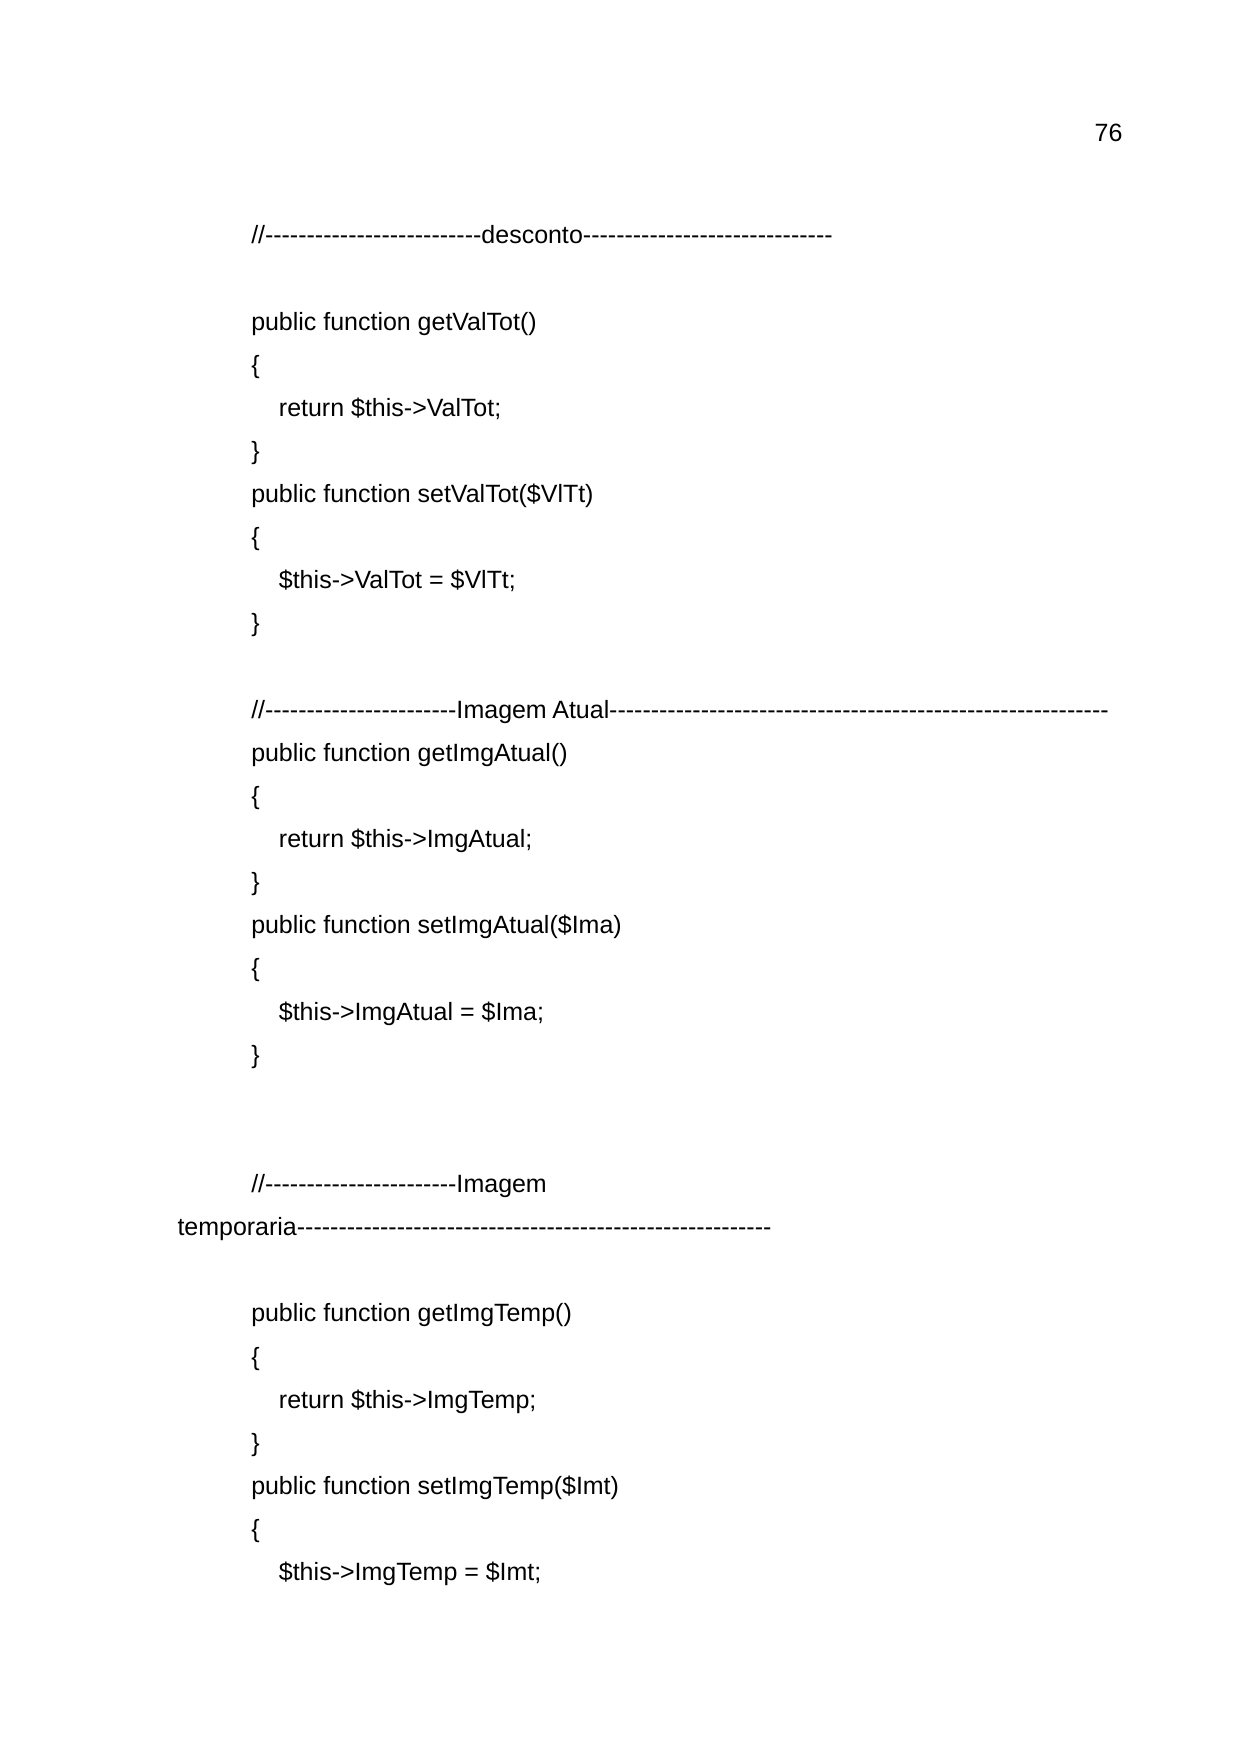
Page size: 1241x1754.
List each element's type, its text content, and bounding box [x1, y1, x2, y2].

text //--------------------------desconto------------------------------ [177, 220, 1122, 249]
text { [177, 350, 1122, 378]
text public function setValTot($VlTt) [177, 479, 1122, 508]
text } [177, 1428, 1122, 1457]
text { [177, 1514, 1122, 1543]
text $this->ImgAtual = $Ima; [177, 997, 1122, 1025]
text public function setImgAtual($Ima) [177, 910, 1122, 939]
text } [177, 1040, 1122, 1068]
text $this->ImgTemp = $Imt; [177, 1557, 1122, 1586]
text return $this->ValTot; [177, 393, 1122, 422]
text { [177, 1342, 1122, 1370]
text public function getImgAtual() [177, 738, 1122, 767]
text public function setImgTemp($Imt) [177, 1471, 1122, 1500]
text return $this->ImgAtual; [177, 824, 1122, 853]
text $this->ValTot = $VlTt; [177, 565, 1122, 594]
text { [177, 522, 1122, 551]
text } [177, 608, 1122, 637]
text //-----------------------Imagem temporaria--------------------------------------------------------- [177, 1169, 1122, 1241]
text public function getImgTemp() [177, 1298, 1122, 1327]
text //-----------------------Imagem Atual------------------------------------------------------------ [177, 695, 1122, 723]
text } [177, 436, 1122, 465]
text public function getValTot() [177, 307, 1122, 335]
text } [177, 867, 1122, 896]
text { [177, 781, 1122, 810]
text return $this->ImgTemp; [177, 1385, 1122, 1413]
text { [177, 953, 1122, 982]
